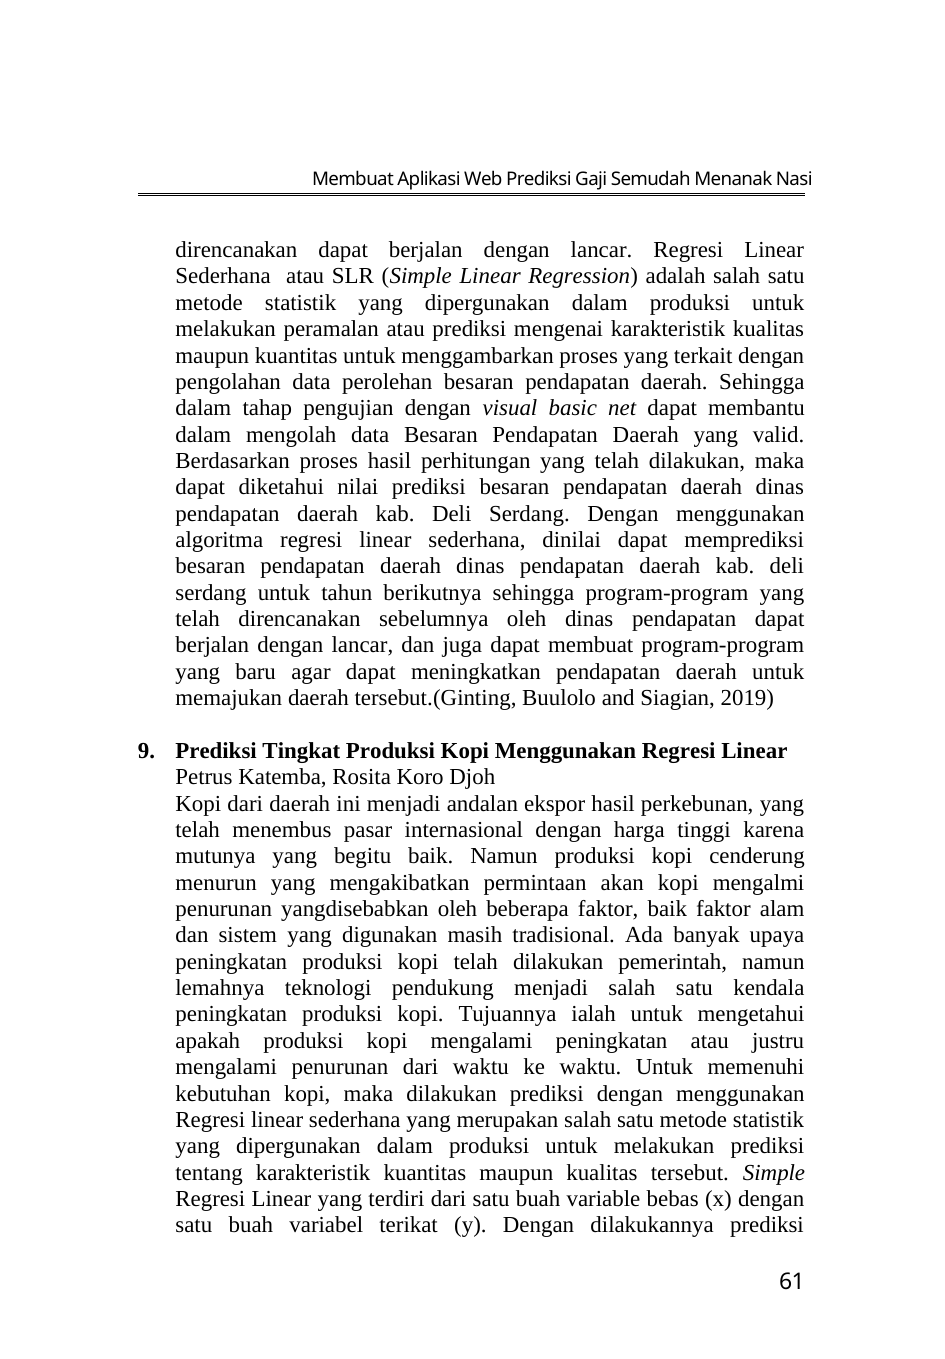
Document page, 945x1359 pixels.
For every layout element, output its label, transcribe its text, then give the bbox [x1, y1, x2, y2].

list Prediksi Tingkat Produksi Kopi Menggunakan Regresi Linear [138, 737, 805, 763]
list Petrus Katemba, Rosita Koro Djoh [175, 763, 805, 790]
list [175, 236, 805, 711]
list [175, 790, 805, 1238]
